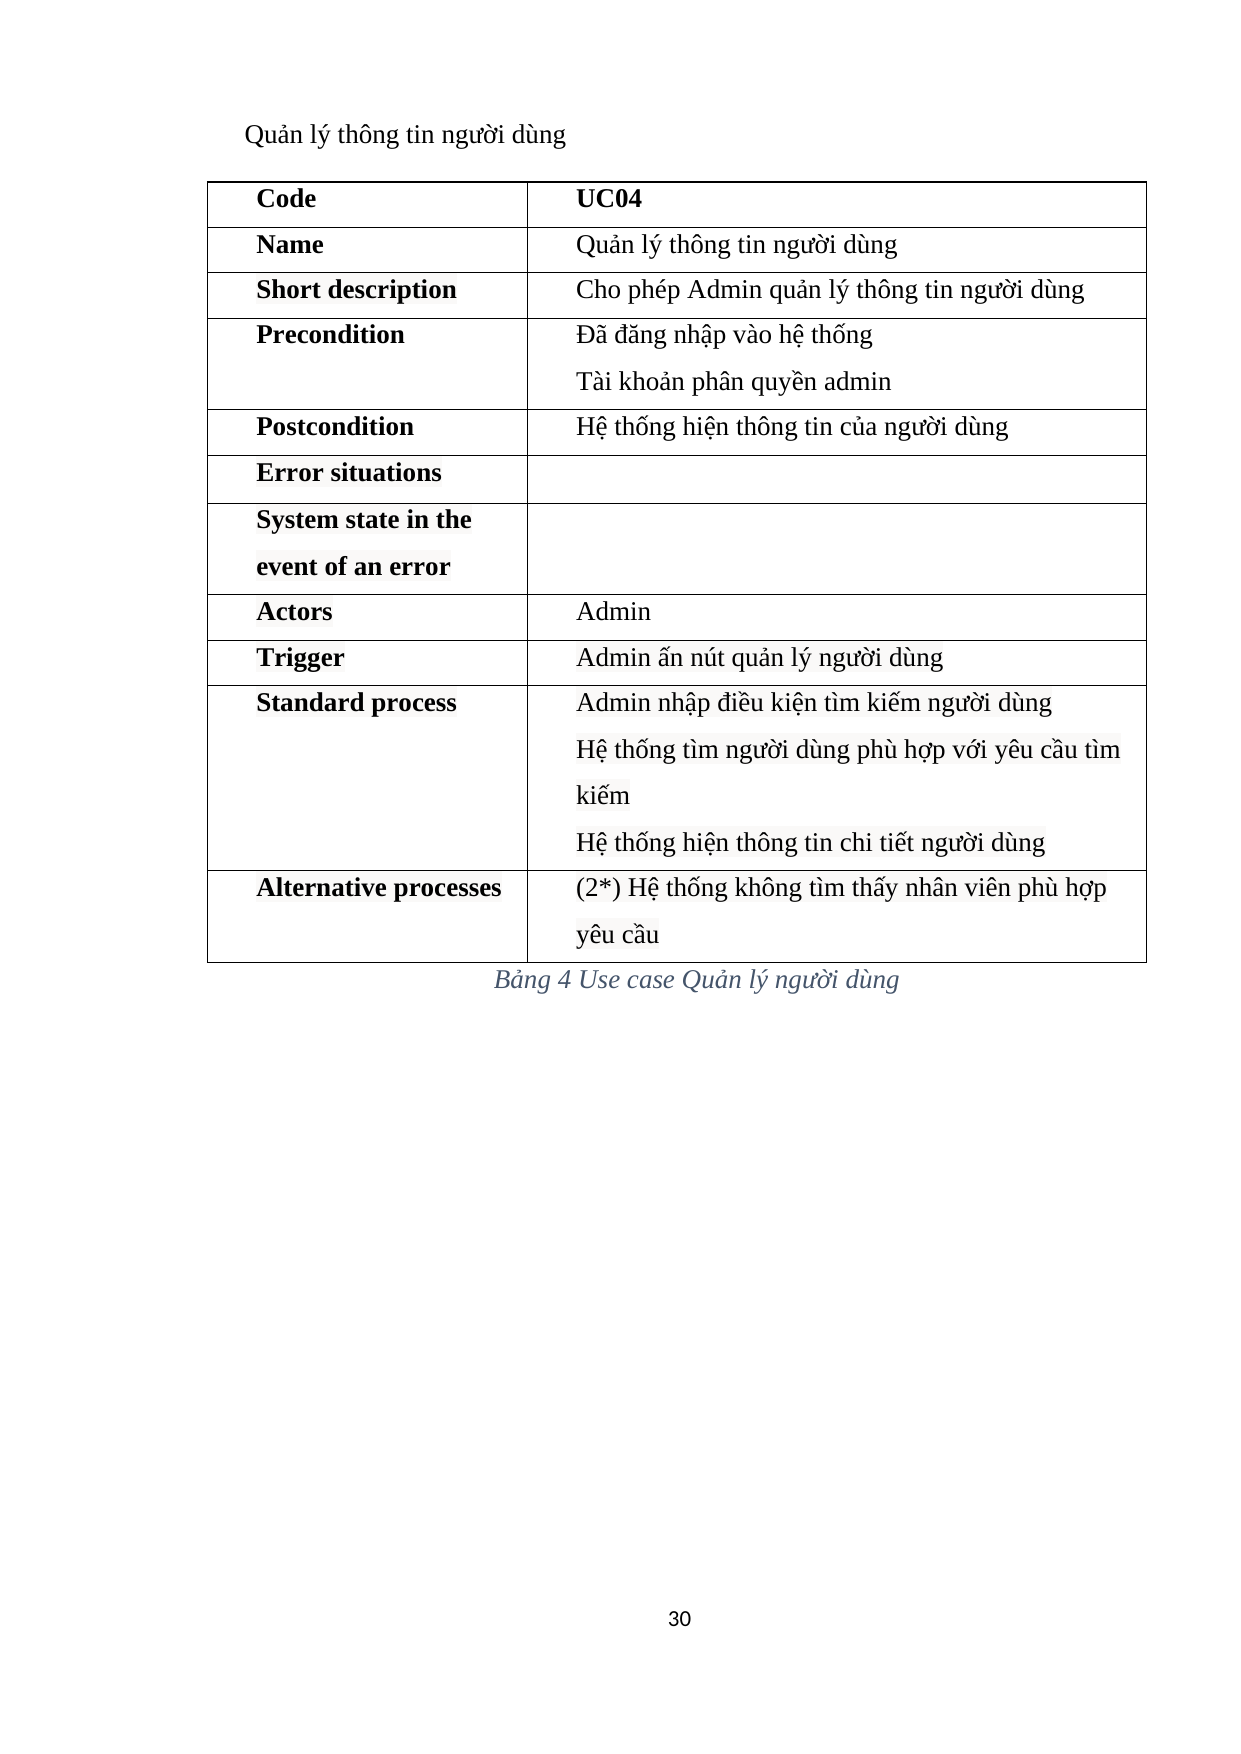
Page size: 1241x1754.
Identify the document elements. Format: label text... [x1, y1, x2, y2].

table_header Code [208, 183, 527, 227]
table_cell [528, 504, 1146, 594]
table_cell Precondition [208, 319, 527, 409]
table_cell Standard process [208, 686, 527, 870]
table_cell Error situations [208, 456, 527, 502]
table_cell Trigger [208, 641, 527, 685]
table_cell Đã đăng nhập vào hệ thống Tài khoản phân quyền admin [528, 319, 1146, 409]
table_cell Name [208, 228, 527, 272]
table_header UC04 [528, 183, 1146, 227]
text Bảng 4 Use case Quản lý người dùng [244, 963, 1152, 994]
text Quản lý thông tin người dùng [244, 118, 1152, 149]
table_cell Admin [528, 595, 1146, 640]
table_cell Quản lý thông tin người dùng [528, 228, 1146, 272]
table_cell (2*) Hệ thống không tìm thấy nhân viên phù hợp yêu cầu [528, 871, 1146, 962]
table_cell Hệ thống hiện thông tin của người dùng [528, 410, 1146, 455]
table_cell System state in the event of an error [208, 504, 527, 594]
table_cell Cho phép Admin quản lý thông tin người dùng [528, 273, 1146, 317]
table_cell Actors [208, 595, 527, 640]
table_cell Short description [208, 273, 527, 317]
table_cell [528, 456, 1146, 502]
table_cell Admin ấn nút quản lý người dùng [528, 641, 1146, 685]
table_cell Admin nhập điều kiện tìm kiếm người dùng Hệ thống tìm người dùng phù hợp với yêu cầu tìm kiếm Hệ thống hiện thông tin chi tiết người dùng [528, 686, 1146, 870]
table_cell Postcondition [208, 410, 527, 455]
table_cell Alternative processes [208, 871, 527, 962]
